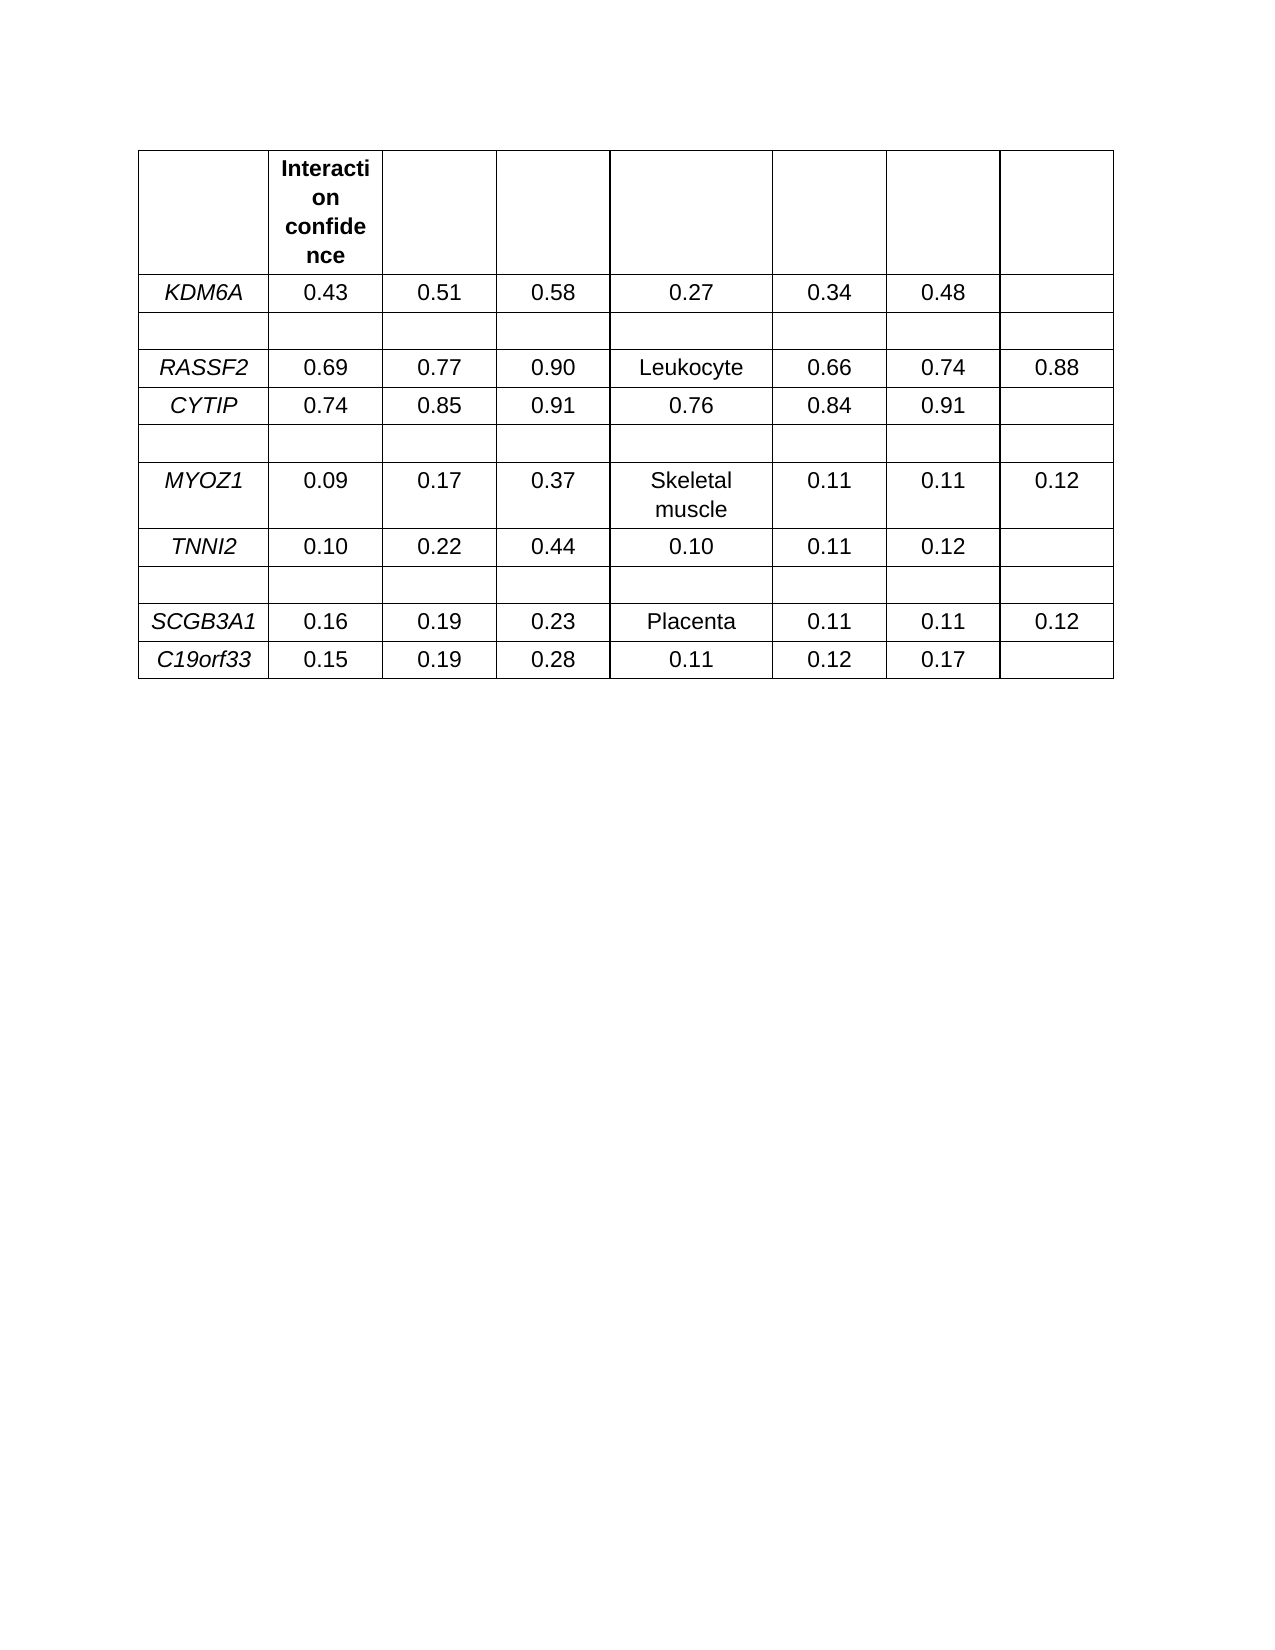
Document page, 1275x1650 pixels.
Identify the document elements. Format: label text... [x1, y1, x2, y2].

table_cell 0.58 [497, 275, 609, 312]
table_cell 0.34 [773, 275, 886, 312]
table_cell 0.44 [497, 529, 609, 566]
table_cell [887, 425, 999, 462]
table_cell [1001, 313, 1113, 349]
table_cell [773, 313, 886, 349]
table_cell [139, 425, 268, 462]
table_header [773, 151, 886, 274]
table_cell KDM6A [139, 275, 268, 312]
table_cell 0.51 [383, 275, 496, 312]
table_cell 0.12 [773, 642, 886, 678]
table_cell 0.77 [383, 350, 496, 387]
table_cell [139, 313, 268, 349]
table_cell 0.19 [383, 604, 496, 641]
table_cell 0.27 [611, 275, 772, 312]
table_cell [383, 313, 496, 349]
table_cell [611, 567, 772, 603]
table_cell 0.88 [1001, 350, 1113, 387]
table_cell TNNI2 [139, 529, 268, 566]
table_cell 0.84 [773, 388, 886, 424]
table_cell 0.74 [269, 388, 382, 424]
table_cell 0.91 [497, 388, 609, 424]
table_cell 0.48 [887, 275, 999, 312]
table_cell [1001, 275, 1113, 312]
table_cell Skeletal muscle [611, 463, 772, 528]
table_cell [1001, 642, 1113, 678]
table_header Interaction confidence [269, 151, 382, 274]
table_cell [1001, 388, 1113, 424]
table_cell [887, 567, 999, 603]
table_cell [269, 425, 382, 462]
table_cell 0.90 [497, 350, 609, 387]
table_cell [497, 425, 609, 462]
table_cell [773, 425, 886, 462]
table_cell [383, 567, 496, 603]
table_cell [497, 313, 609, 349]
table_cell [611, 425, 772, 462]
table_cell 0.23 [497, 604, 609, 641]
table_header [383, 151, 496, 274]
table_cell 0.85 [383, 388, 496, 424]
table_header [611, 151, 772, 274]
table_header [1001, 151, 1113, 274]
table_cell [887, 313, 999, 349]
table_cell [1001, 567, 1113, 603]
table_cell 0.12 [1001, 604, 1113, 641]
table_cell [497, 567, 609, 603]
table_cell [773, 567, 886, 603]
table_cell 0.10 [611, 529, 772, 566]
table_cell Leukocyte [611, 350, 772, 387]
table_cell [611, 313, 772, 349]
table_cell 0.11 [773, 463, 886, 528]
table_cell 0.15 [269, 642, 382, 678]
table_cell 0.11 [887, 604, 999, 641]
table_cell 0.11 [887, 463, 999, 528]
table_cell 0.69 [269, 350, 382, 387]
table_cell 0.43 [269, 275, 382, 312]
table_cell 0.91 [887, 388, 999, 424]
table_cell 0.11 [773, 529, 886, 566]
table_header [497, 151, 609, 274]
table_cell 0.11 [773, 604, 886, 641]
table_cell SCGB3A1 [139, 604, 268, 641]
table_cell MYOZ1 [139, 463, 268, 528]
table_cell 0.74 [887, 350, 999, 387]
table_cell C19orf33 [139, 642, 268, 678]
table_header [887, 151, 999, 274]
table_cell CYTIP [139, 388, 268, 424]
table_cell Placenta [611, 604, 772, 641]
table_cell 0.12 [1001, 463, 1113, 528]
table_cell [269, 567, 382, 603]
table_header [139, 151, 268, 274]
table_cell 0.17 [383, 463, 496, 528]
table_cell [139, 567, 268, 603]
table_cell RASSF2 [139, 350, 268, 387]
table_cell [383, 425, 496, 462]
table_cell 0.17 [887, 642, 999, 678]
table_cell 0.19 [383, 642, 496, 678]
table_cell 0.09 [269, 463, 382, 528]
table_cell 0.16 [269, 604, 382, 641]
table_cell 0.10 [269, 529, 382, 566]
table_cell 0.76 [611, 388, 772, 424]
table_cell 0.12 [887, 529, 999, 566]
table_cell [1001, 529, 1113, 566]
table_cell [1001, 425, 1113, 462]
table_cell 0.37 [497, 463, 609, 528]
table_cell [269, 313, 382, 349]
table_cell 0.28 [497, 642, 609, 678]
table_cell 0.11 [611, 642, 772, 678]
table_cell 0.22 [383, 529, 496, 566]
table_cell 0.66 [773, 350, 886, 387]
